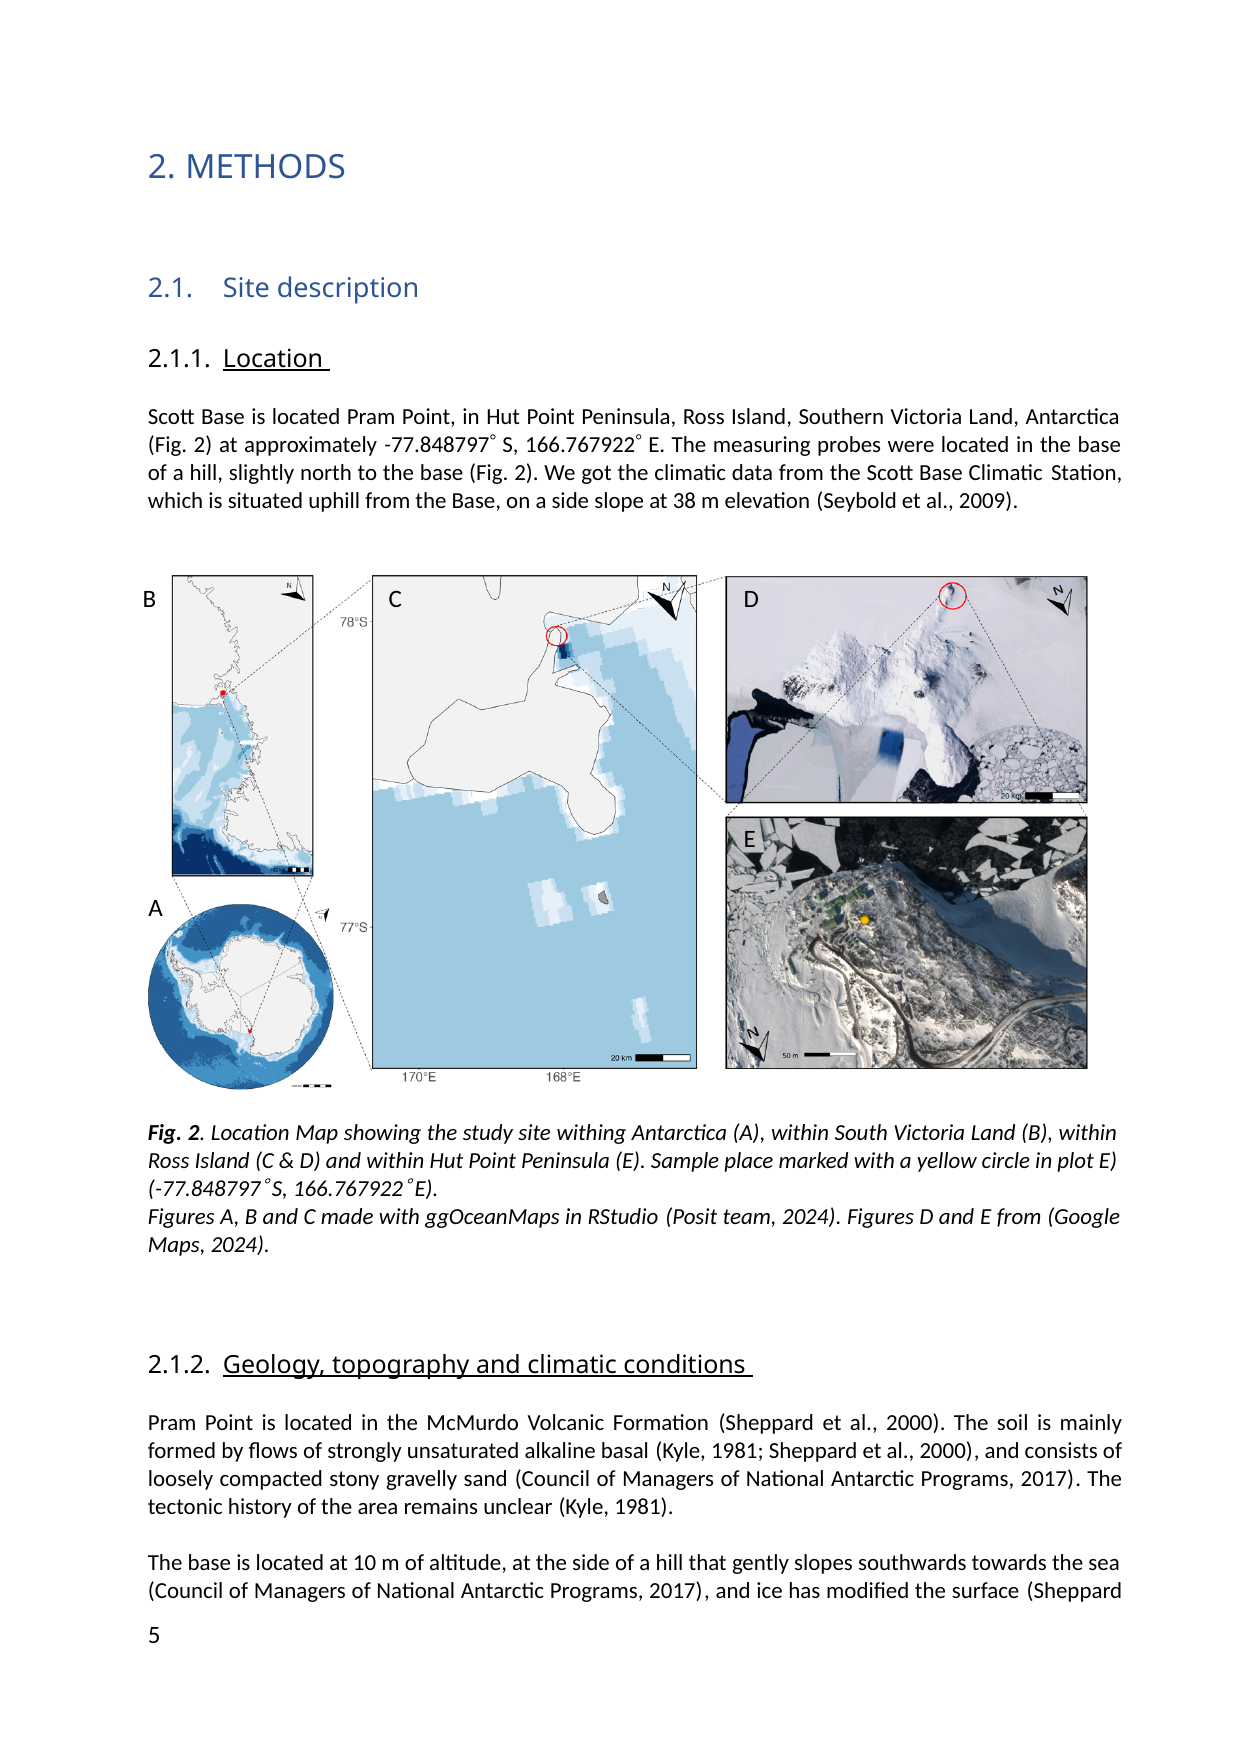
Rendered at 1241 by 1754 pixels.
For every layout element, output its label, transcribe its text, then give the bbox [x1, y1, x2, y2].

text Scott Base is located Pram Point, in Hut Point Peninsula, Ross Island, Southern Victoria Land, Antarctica (Fig. 2) at approximately -77.848797 S, 166.767922 E. The measuring probes were located in the base of a hill, slightly north to the base (Fig. 2). We got the climatic data from the Scott Base Climatic Station, which is situated uphill from the Base, on a side slope at 38 m elevation . [148, 402, 1122, 514]
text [148, 1548, 1122, 1604]
subtitle Geology, topography and climatic conditions [148, 1346, 1122, 1380]
picture [147, 570, 1088, 1090]
subtitle Site description [148, 269, 1122, 306]
subtitle Location [148, 340, 1122, 374]
text Fig. 2. Location Map showing the study site withing Antarctica (A), within South Victoria Land (B), within Ross Island (C & D) and within Hut Point Peninsula (E). Sample place marked with a yellow circle in plot E)(-77.848797 S, 166.767922 E). [148, 1118, 1122, 1202]
subtitle METHODS [148, 143, 1122, 188]
text Pram Point is located in the McMurdo Volcanic Formation . The soil is mainly formed by flows of strongly unsaturated alkaline basal , and consists of loosely compacted stony gravelly sand . The tectonic history of the area remains unclear . [148, 1408, 1122, 1520]
text Figures A, B and C made with ggOceanMaps in RStudio . Figures D and E from . [148, 1202, 1122, 1258]
